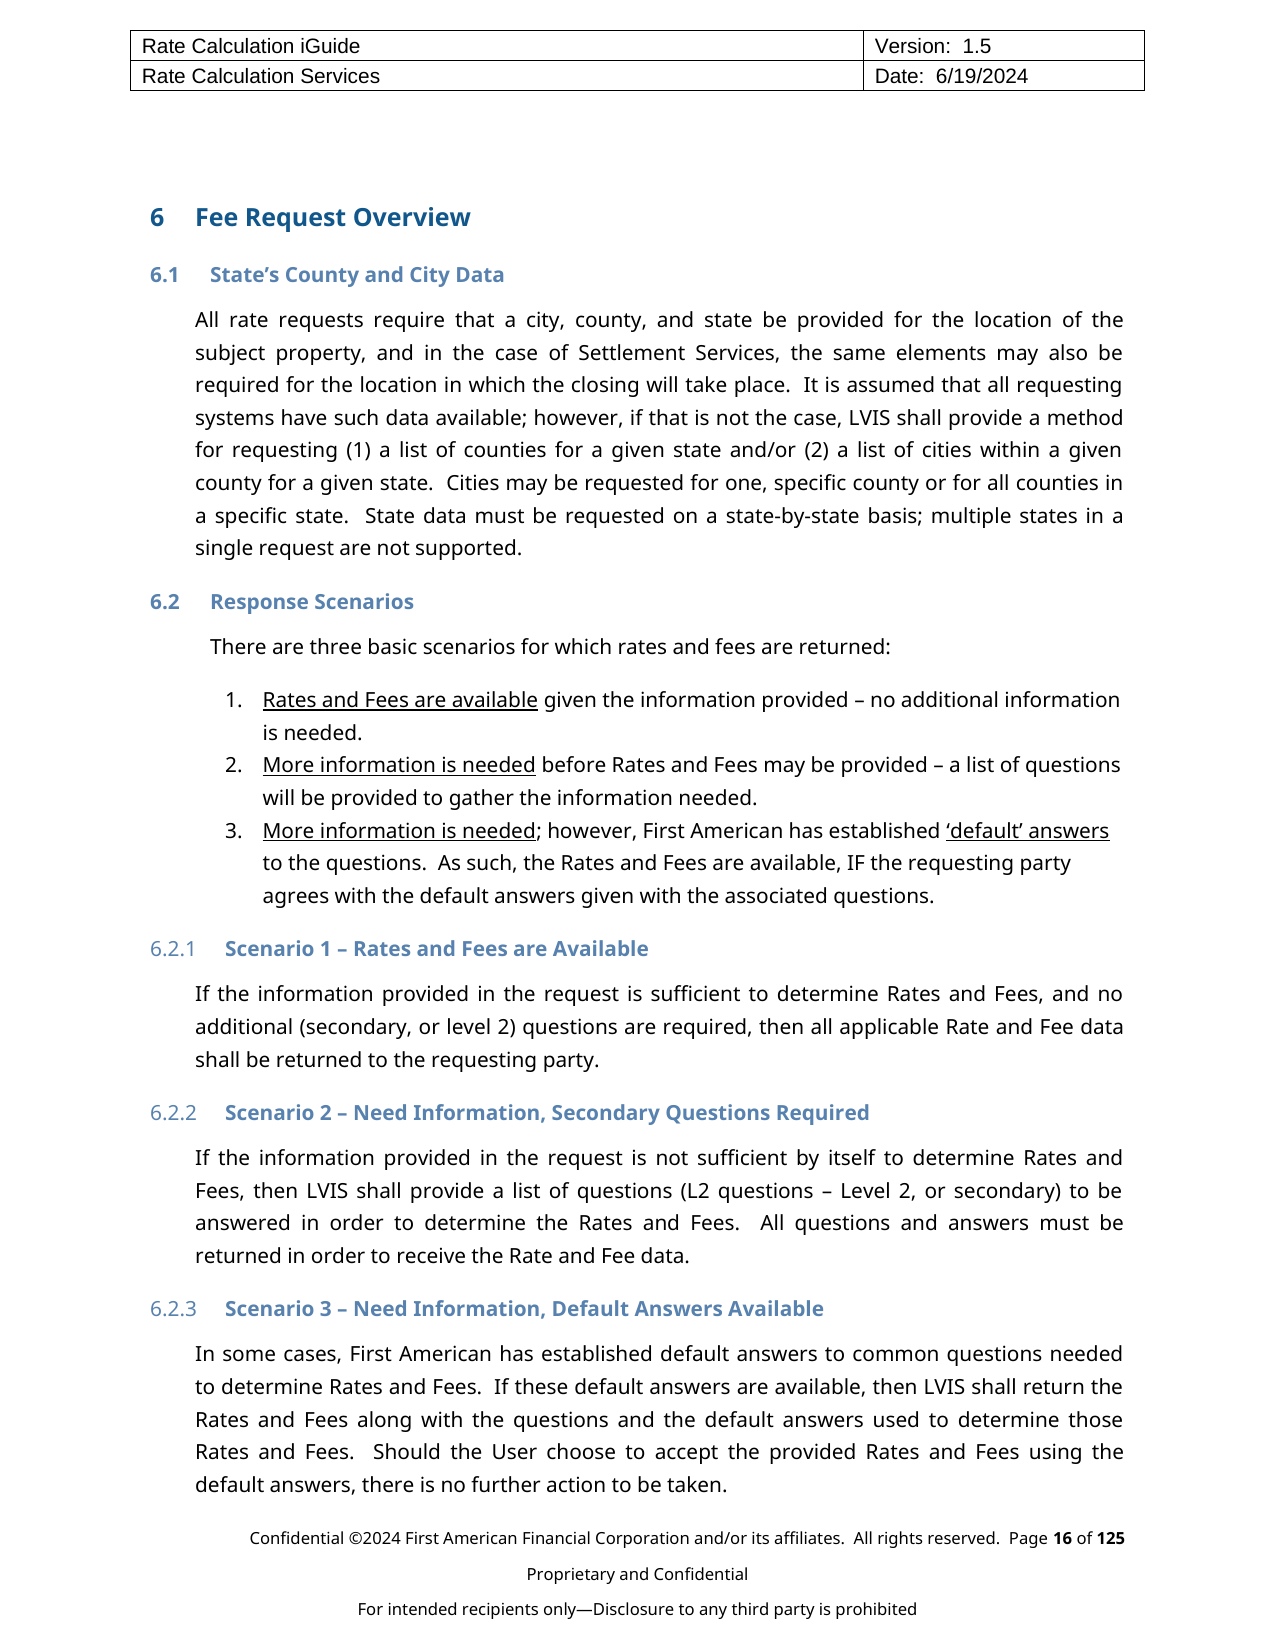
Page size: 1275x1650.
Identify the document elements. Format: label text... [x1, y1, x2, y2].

text In some cases, First American has established default answers to common questions needed to determine Rates and Fees. If these default answers are available, then LVIS shall return the Rates and Fees along with the questions and the default answers used to determine those Rates and Fees. Should the User choose to accept the provided Rates and Fees using the default answers, there is no further action to be taken. [195, 1339, 1125, 1498]
text There are three basic scenarios for which rates and fees are returned: [210, 632, 1125, 660]
subtitle State’s County and City Data [150, 260, 1125, 288]
list More information is needed; however, First American has established ‘default’ answers to the questions. As such, the Rates and Fees are available, IF the requesting party agrees with the default answers given with the associated questions. [225, 816, 1125, 909]
list Rates and Fees are available given the information provided – no additional information is needed. [225, 685, 1125, 746]
subtitle Fee Request Overview [150, 200, 1125, 234]
text If the information provided in the request is sufficient to determine Rates and Fees, and no additional (secondary, or level 2) questions are required, then all applicable Rate and Fee data shall be returned to the requesting party. [195, 979, 1125, 1073]
list More information is needed before Rates and Fees may be provided – a list of questions will be provided to gather the information needed. [225, 751, 1125, 812]
subtitle Response Scenarios [150, 587, 1125, 615]
text If the information provided in the request is not sufficient by itself to determine Rates and Fees, then LVIS shall provide a list of questions (L2 questions – Level 2, or secondary) to be answered in order to determine the Rates and Fees. All questions and answers must be returned in order to receive the Rate and Fee data. [195, 1143, 1125, 1269]
subtitle Scenario 1 – Rates and Fees are Available [150, 934, 1125, 963]
subtitle Scenario 2 – Need Information, Secondary Questions Required [150, 1098, 1125, 1127]
text All rate requests require that a city, county, and state be provided for the location of the subject property, and in the case of Settlement Services, the same elements may also be required for the location in which the closing will take place. It is assumed that all requesting systems have such data available; however, if that is not the case, LVIS shall provide a method for requesting (1) a list of counties for a given state and/or (2) a list of cities within a given county for a given state. Cities may be requested for one, specific county or for all counties in a specific state. State data must be requested on a state-by-state basis; multiple states in a single request are not supported. [195, 305, 1125, 562]
subtitle Scenario 3 – Need Information, Default Answers Available [150, 1294, 1125, 1323]
